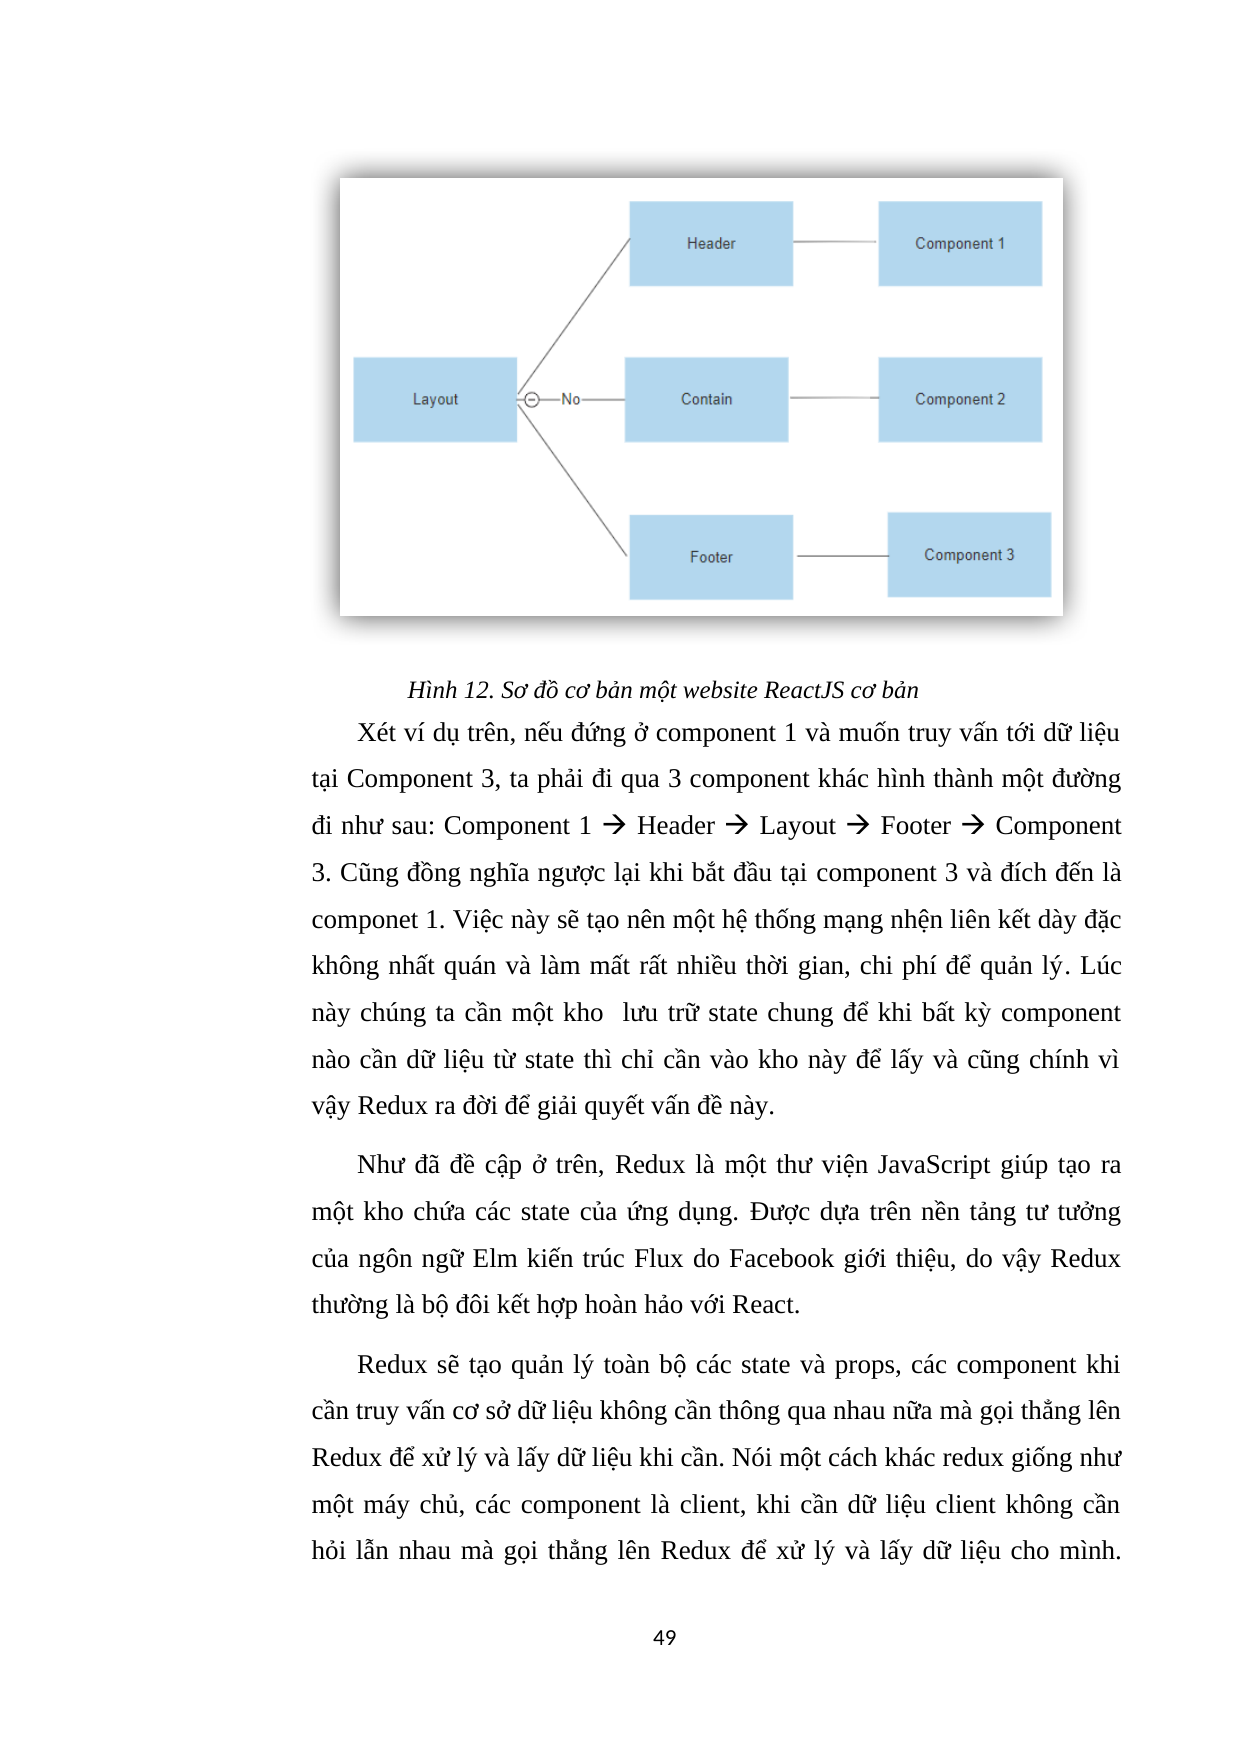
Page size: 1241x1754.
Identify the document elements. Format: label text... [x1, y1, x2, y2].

picture [340, 178, 1063, 616]
text Như đã đề cập ở trên, Redux là một thư viện JavaScript giúp tạo ra một kho chứa các state của ứng dụng. Được dựa trên nền tảng tư tưởng của ngôn ngữ Elm kiến trúc Flux do Facebook giới thiệu, do vậy Redux thường là bộ đôi kết hợp hoàn hảo với React. [311, 1148, 1122, 1320]
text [311, 1348, 1122, 1566]
text Hình 12. Sơ đồ cơ bản một website ReactJS cơ bản [207, 675, 1122, 703]
text Xét ví dụ trên, nếu đứng ở component 1 và muốn truy vấn tới dữ liệu tại Component 3, ta phải đi qua 3 component khác hình thành một đường đi như sau: Component 1 Header Layout Footer Component 3. Cũng đồng nghĩa ngược lại khi bắt đầu tại component 3 và đích đến là componet 1. Việc này sẽ tạo nên một hệ thống mạng nhện liên kết dày đặc không nhất quán và làm mất rất nhiều thời gian, chi phí để quản lý. Lúc này chúng ta cần một kho lưu trữ state chung để khi bất kỳ component nào cần dữ liệu từ state thì chỉ cần vào kho này để lấy và cũng chính vì vậy Redux ra đời để giải quyết vấn đề này. [311, 716, 1122, 1121]
